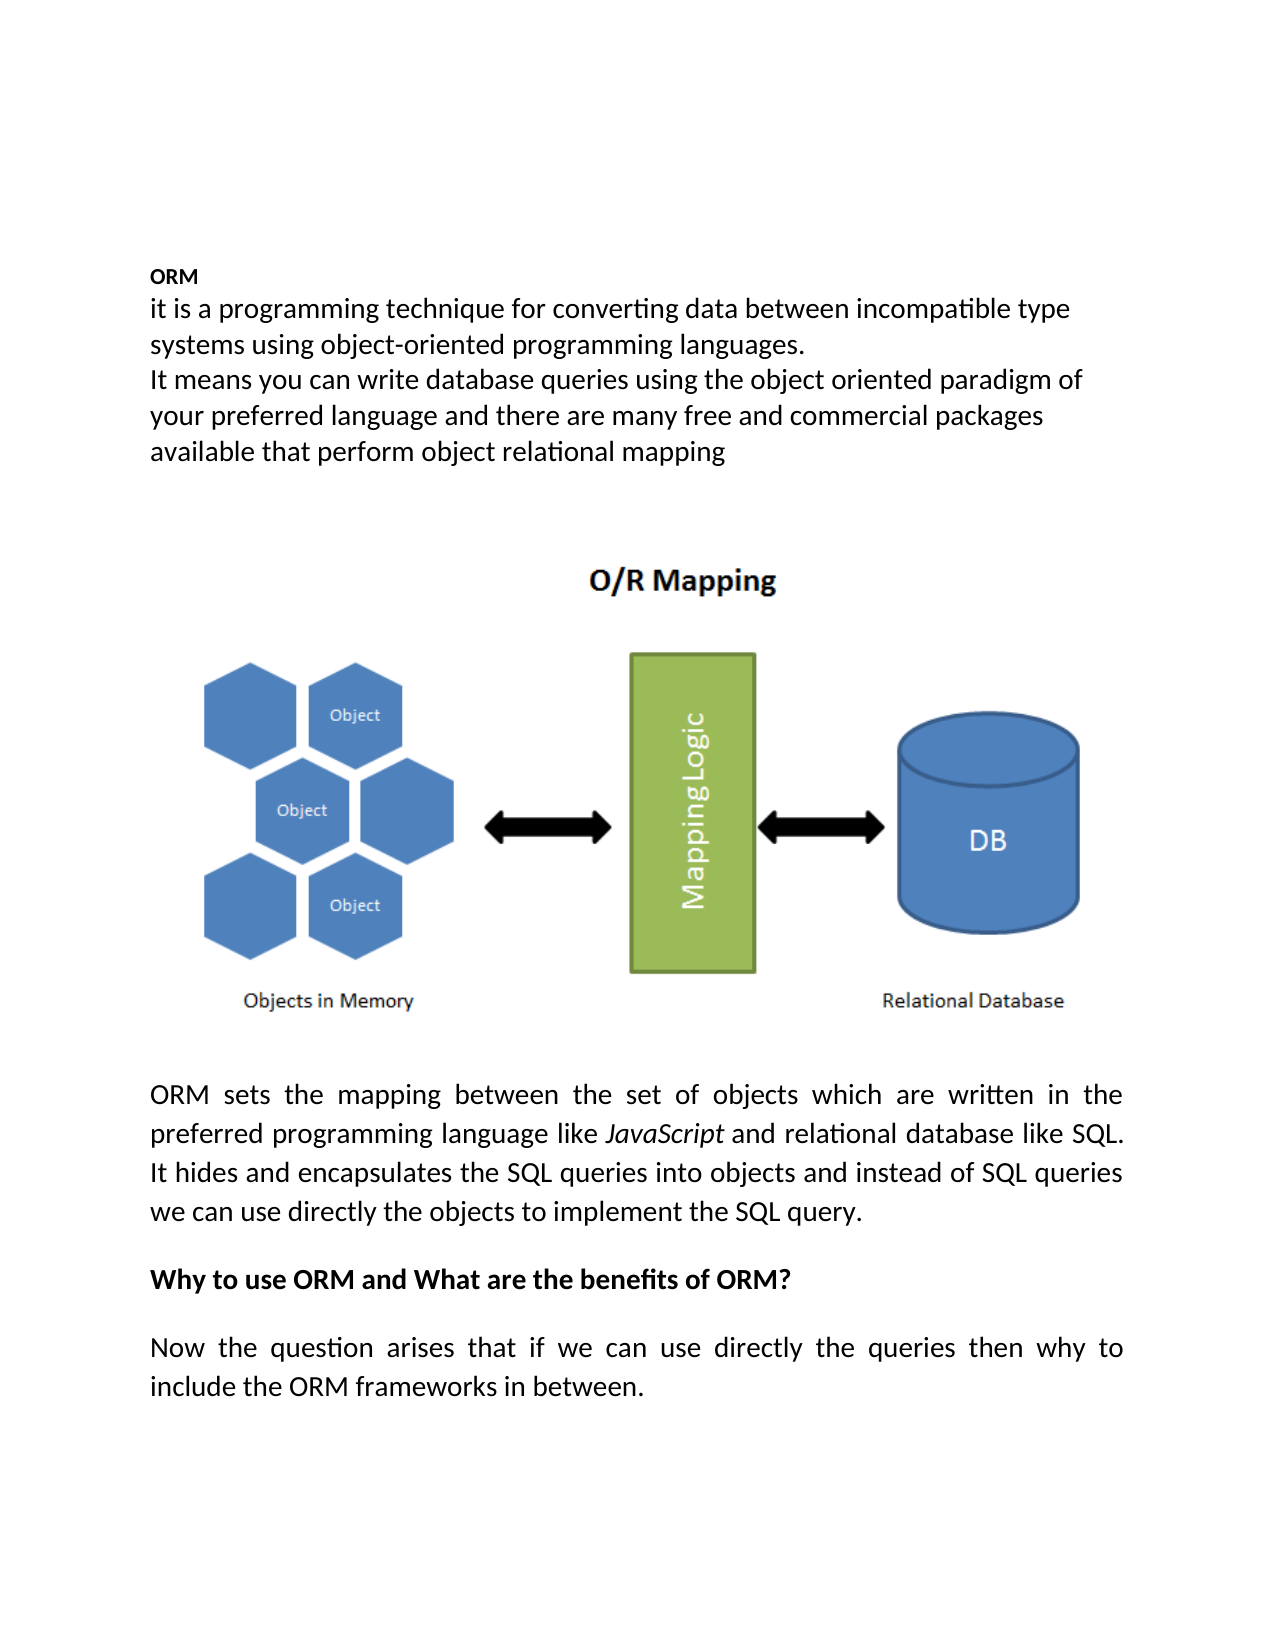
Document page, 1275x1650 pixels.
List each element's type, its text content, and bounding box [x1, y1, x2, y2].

text Now the question arises that if we can use directly the queries then why to include the ORM frameworks in between. [150, 1326, 1125, 1404]
text Why to use ORM and What are the benefits of ORM? [150, 1258, 1125, 1297]
text ORM sets the mapping between the set of objects which are written in the preferred programming language like JavaScript and relational database like SQL. It hides and encapsulates the SQL queries into objects and instead of SQL queries we can use directly the objects to implement the SQL query. [150, 1072, 1125, 1229]
text ORM [150, 150, 1125, 290]
text it is a programming technique for converting data between incompatible type systems using object-oriented programming languages. It means you can write database queries using the object oriented paradigm of your preferred language and there are many free and commercial packages available that perform object relational mapping [150, 290, 1125, 468]
picture [150, 542, 1125, 1044]
